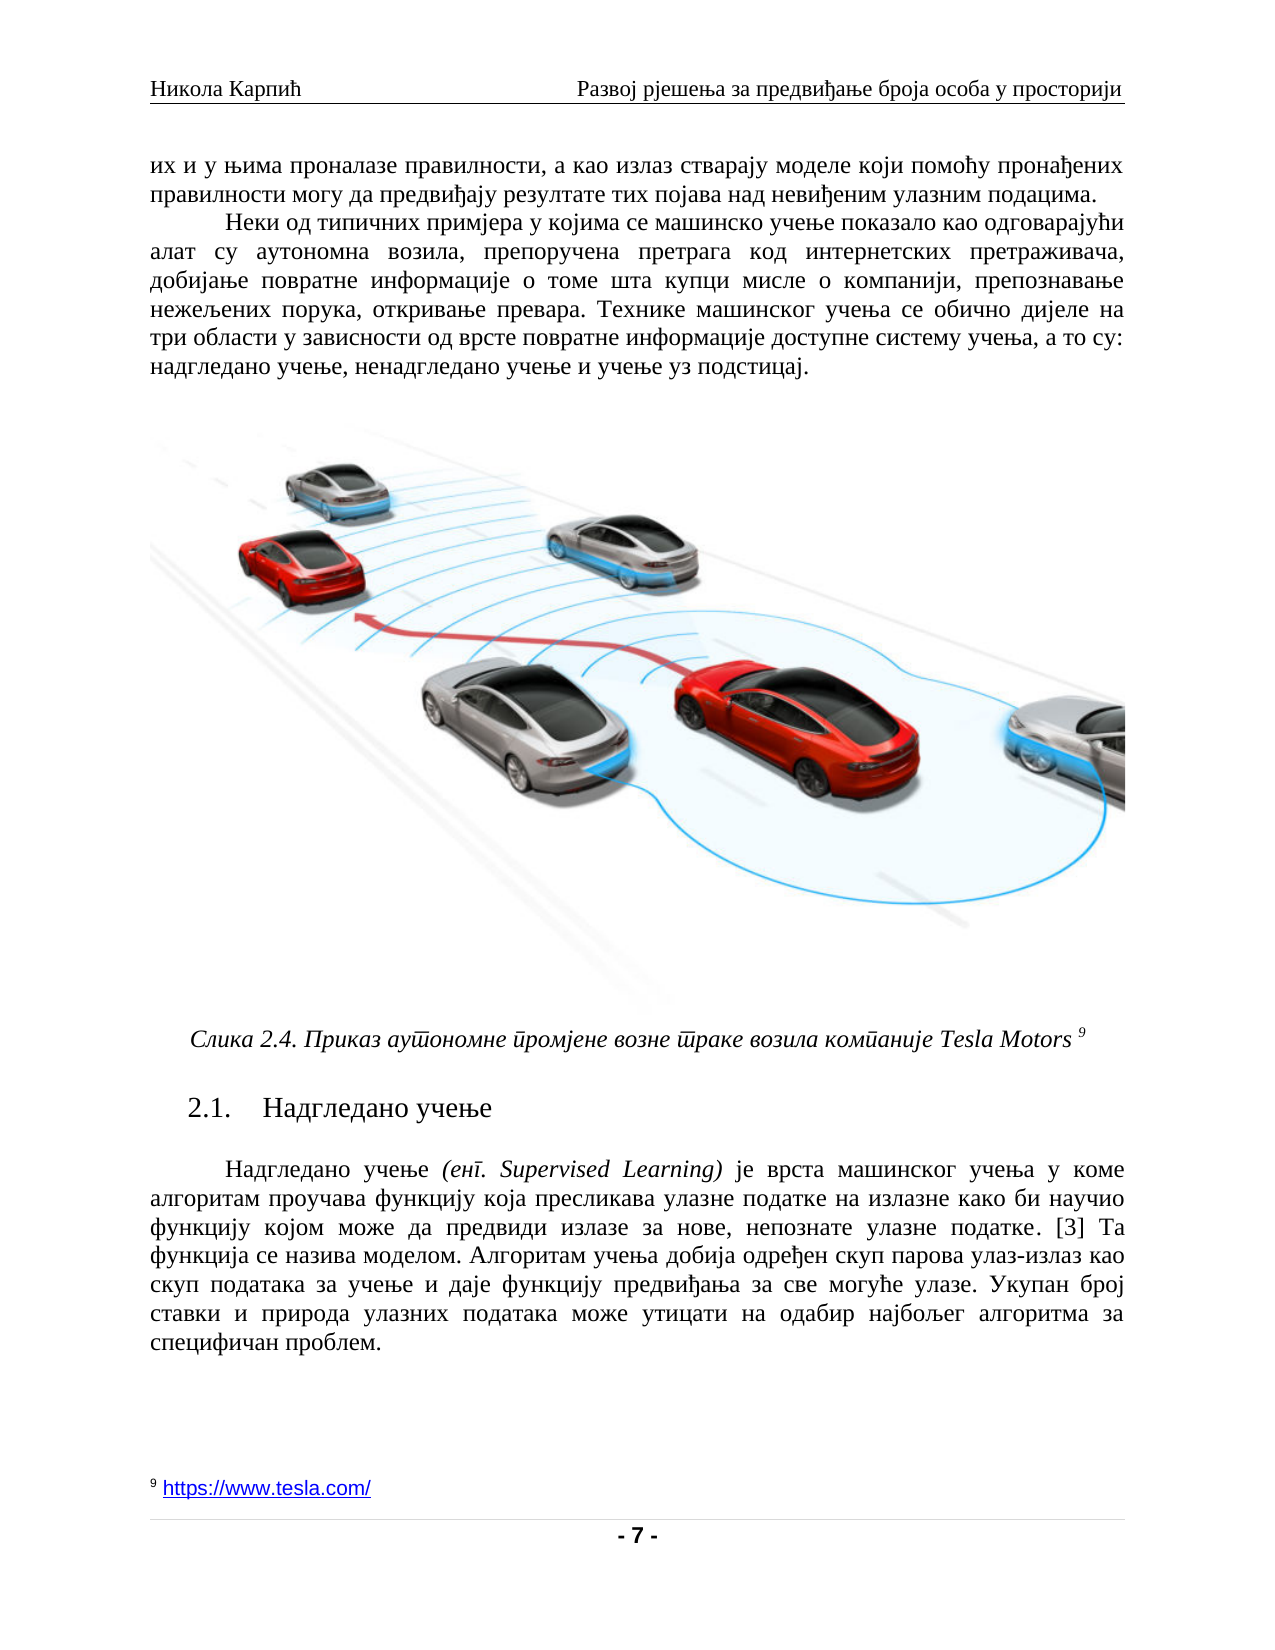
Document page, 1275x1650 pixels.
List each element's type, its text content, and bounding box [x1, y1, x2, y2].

text Надгледано учење (енг. Supervised Learning) је врста машинског учења у коме алгоритам проучава функцију која пресликава улазне податке на излазне како би научио функцију којом може да предвиди излазе за нове, непознате улазне податке. Та функција се назива моделом. Алгоритам учења добија одређен скуп парова улаз-излаз као скуп података за учење и даје функцију предвиђања за све могуће улазе. Укупан број ставки и природа улазних података може утицати на одабир најбољег алгоритма за специфичан проблем. [150, 1154, 1125, 1355]
text Слика 2.4. Приказ аутономне промјене возне траке возила компаније Tesla Motors [150, 1025, 1125, 1053]
text Неки од типичних примјера у којима се машинско учење показало као одговарајући алат су аутономна возила, препоручена претрага код интернетских претраживача, добијање повратне информације о томе шта купци мисле о компанији, препознавање нежељених порука, откривање превара. Технике машинског учења се обично дијеле на три области у зависности од врсте повратне информације доступне систему учења, а то су: надгледано учење, ненадгледано учење и учење уз подстицај. [150, 207, 1125, 380]
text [150, 150, 1125, 207]
subtitle Надгледано учење [187, 1091, 1125, 1124]
picture [150, 408, 1125, 1025]
